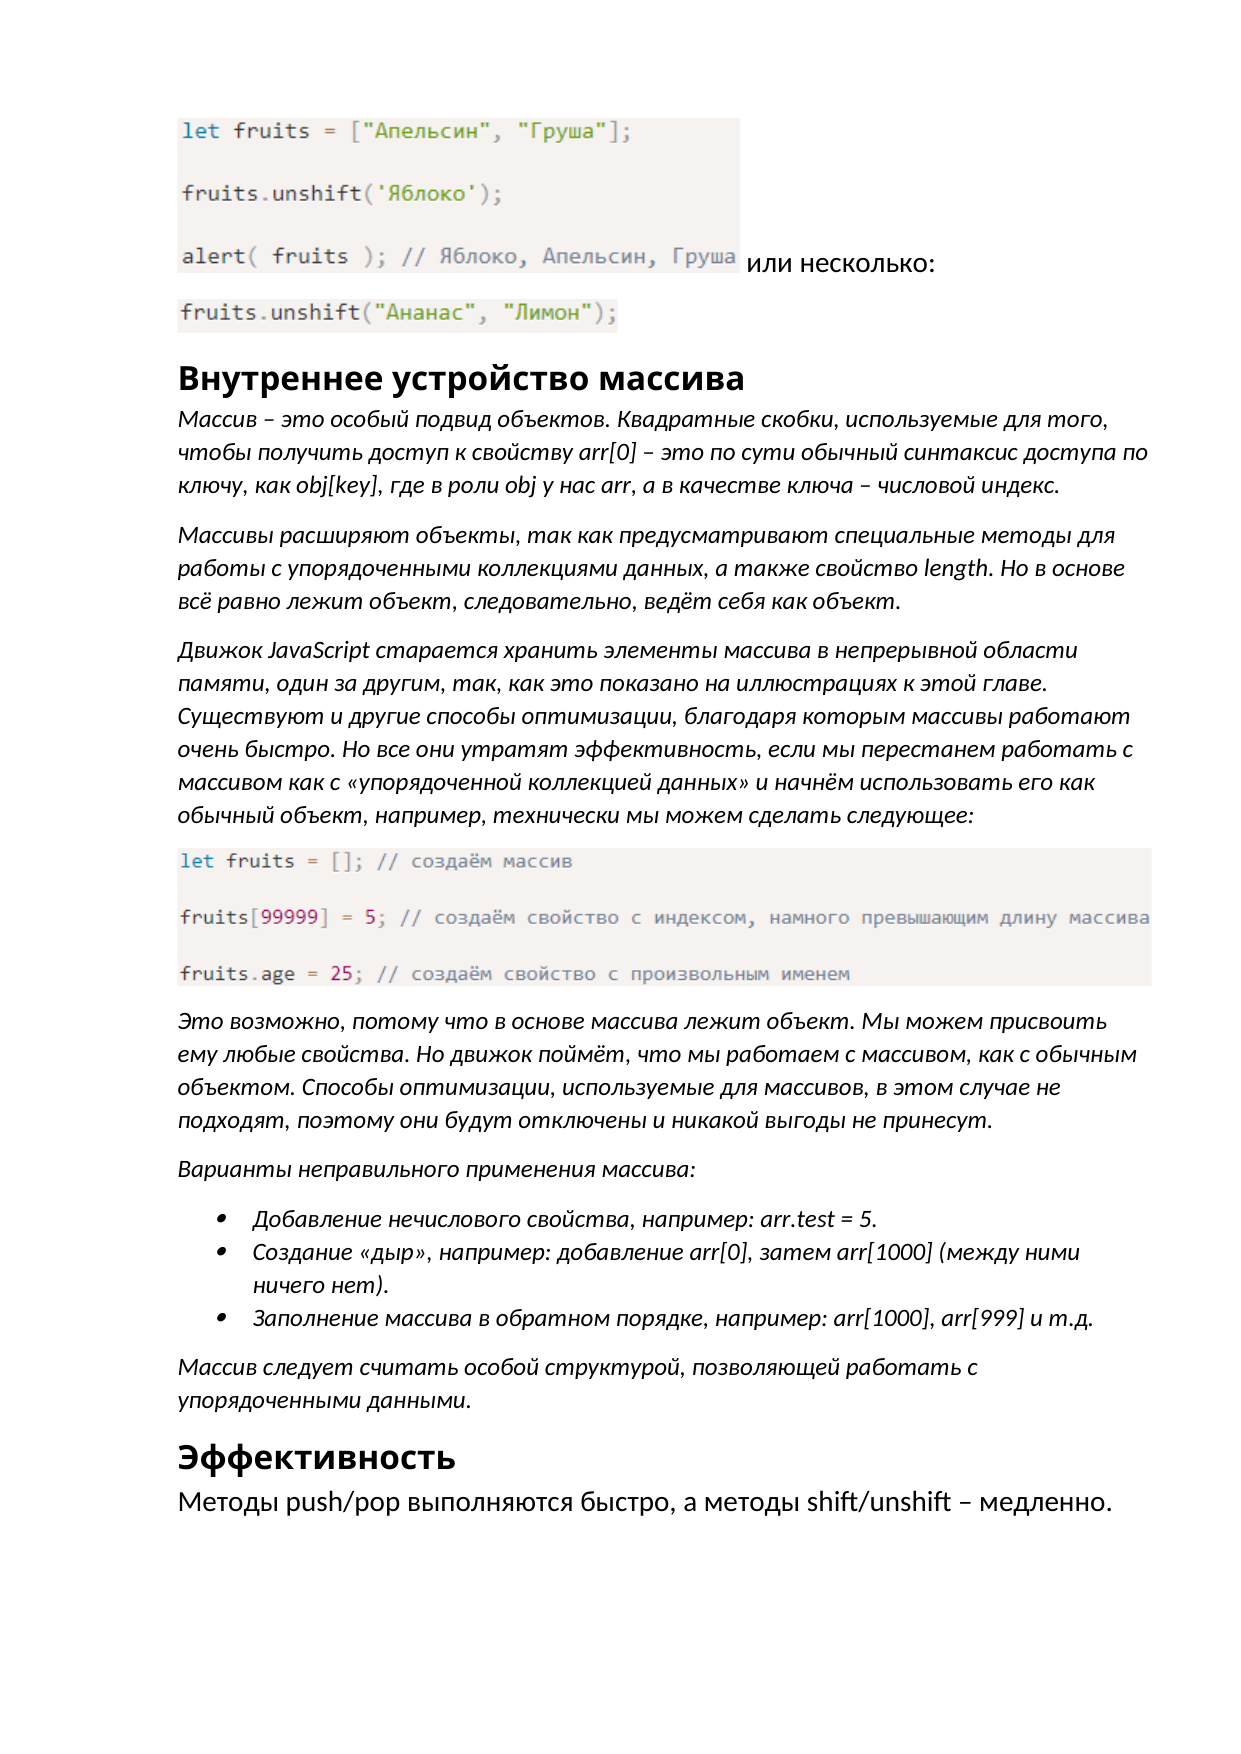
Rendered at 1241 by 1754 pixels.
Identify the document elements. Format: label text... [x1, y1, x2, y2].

list Создание «дыр», например: добавление arr[0], затем arr[1000] (между ними ничего нет). [215, 1236, 1152, 1299]
picture [177, 118, 740, 273]
text Массивы расширяют объекты, так как предусматривают специальные методы для работы с упорядоченными коллекциями данных, а также свойство length. Но в основе всё равно лежит объект, следовательно, ведёт себя как объект. [177, 519, 1152, 615]
picture [177, 299, 618, 333]
list Заполнение массива в обратном порядке, например: arr[1000], arr[999] и т.д. [215, 1302, 1152, 1332]
subtitle Эффективность [177, 1434, 1152, 1479]
text Движок JavaScript старается хранить элементы массива в непрерывной области памяти, один за другим, так, как это показано на иллюстрациях к этой главе. Существуют и другие способы оптимизации, благодаря которым массивы работают очень быстро. Но все они утратят эффективность, если мы перестанем работать с массивом как с «упорядоченной коллекцией данных» и начнём использовать его как обычный объект, например, технически мы можем сделать следующее: [177, 634, 1152, 829]
text Это возможно, потому что в основе массива лежит объект. Мы можем присвоить ему любые свойства. Но движок поймёт, что мы работаем с массивом, как с обычным объектом. Способы оптимизации, используемые для массивов, в этом случае не подходят, поэтому они будут отключены и никакой выгоды не принесут. [177, 1005, 1152, 1134]
subtitle Внутреннее устройство массива [177, 355, 1152, 400]
text Массив следует считать особой структурой, позволяющей работать с упорядоченными данными. [177, 1352, 1152, 1415]
text Варианты неправильного применения массива: [177, 1154, 1152, 1184]
text Методы push/pop выполняются быстро, а методы shift/unshift – медленно. [177, 1483, 1152, 1519]
picture [177, 848, 1152, 986]
list Добавление нечислового свойства, например: arr.test = 5. [215, 1203, 1152, 1234]
text Массив – это особый подвид объектов. Квадратные скобки, используемые для того, чтобы получить доступ к свойству arr[0] – это по сути обычный синтаксис доступа по ключу, как obj[key], где в роли obj у нас arr, а в качестве ключа – числовой индекс. [177, 404, 1152, 500]
